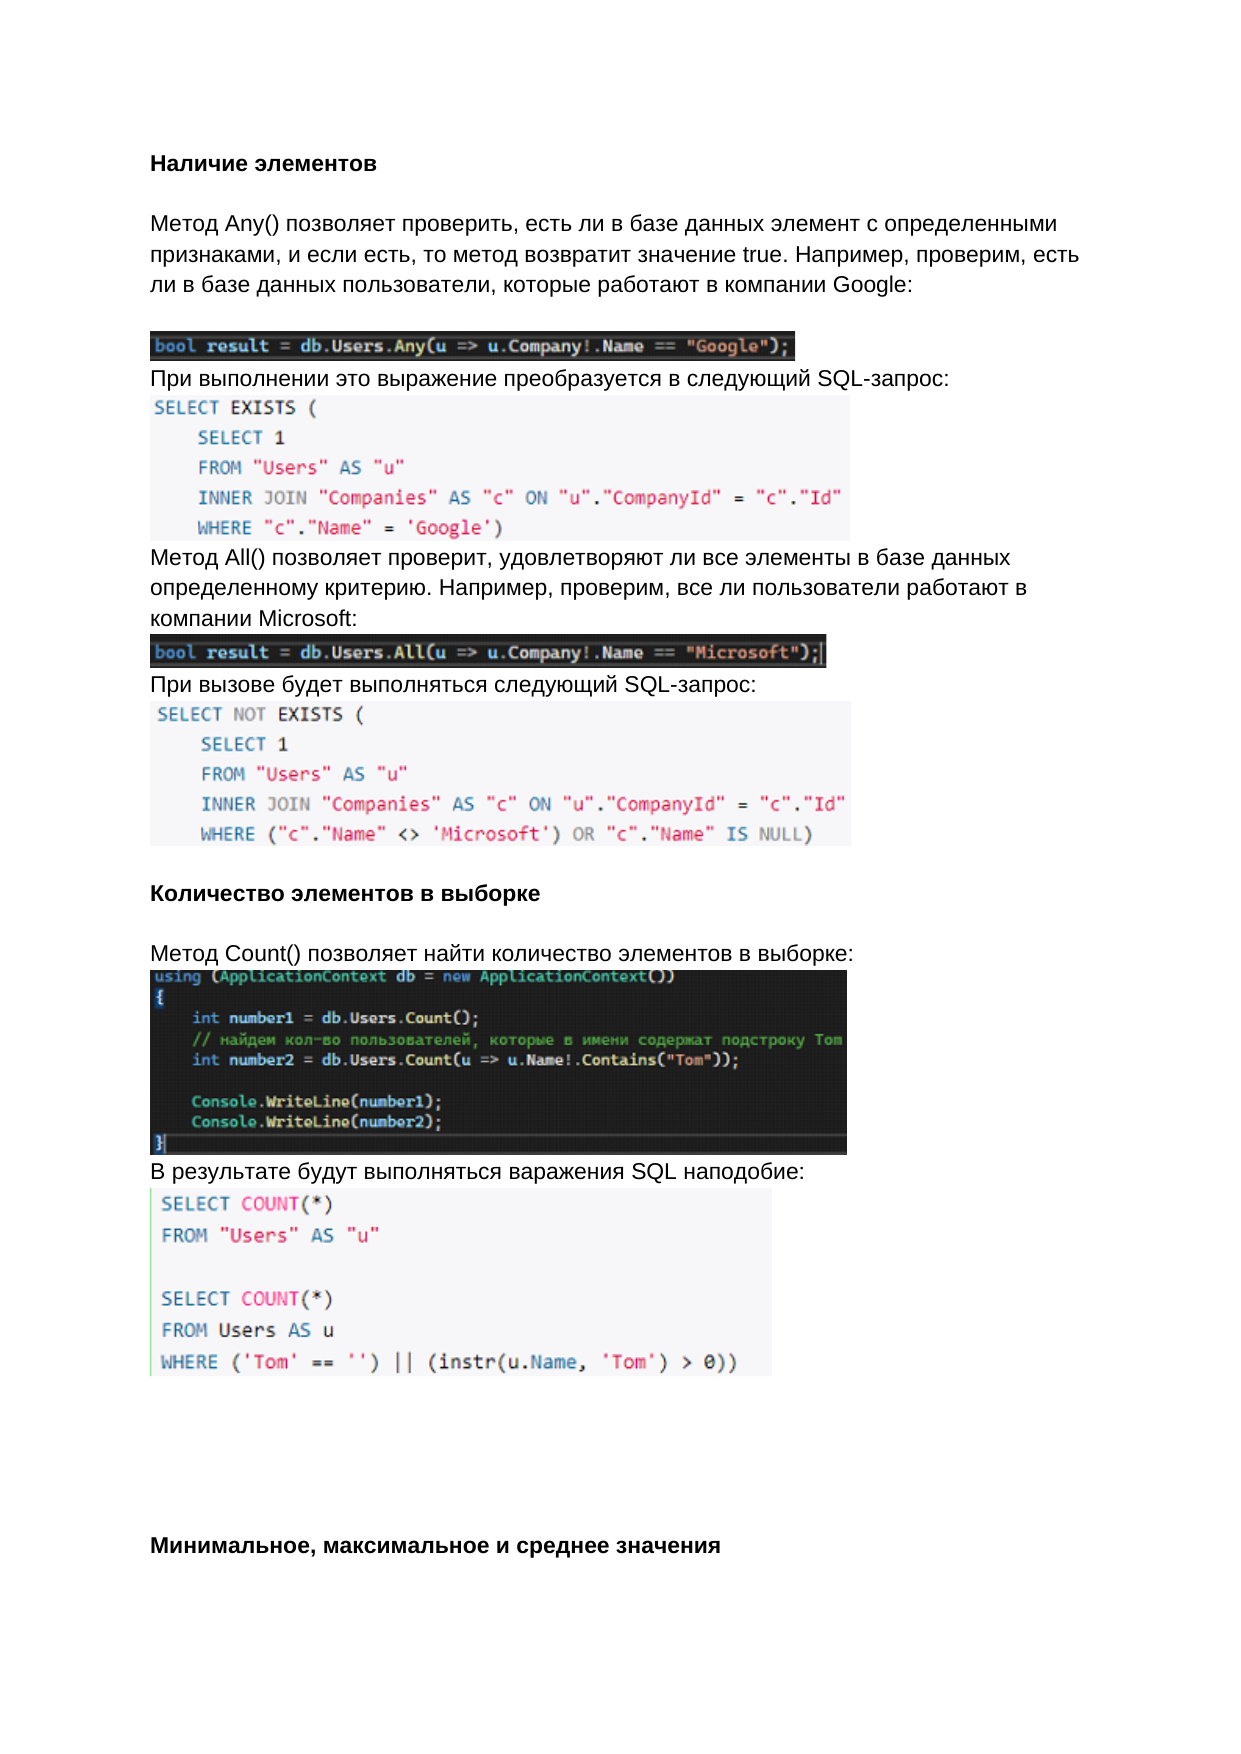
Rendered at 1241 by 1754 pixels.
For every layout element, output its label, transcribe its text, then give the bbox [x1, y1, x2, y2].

picture [150, 701, 852, 846]
text При вызове будет выполняться следующий SQL-запрос: [150, 671, 1090, 698]
text Метод All() позволяет проверит, удовлетворяют ли все элементы в базе данных определенному критерию. Например, проверим, все ли пользователи работают в компании Microsoft: [150, 544, 1090, 631]
picture [150, 331, 796, 361]
text Минимальное, максимальное и среднее значения [150, 1532, 1090, 1559]
picture [150, 395, 851, 541]
text Метод Count() позволяет найти количество элементов в выборке: [150, 940, 1090, 966]
text Количество элементов в выборке [150, 879, 1090, 906]
picture [150, 634, 827, 668]
text В результате будут выполняться варажения SQL наподобие: [150, 1158, 1090, 1185]
text Наличие элементов [150, 150, 1090, 176]
picture [150, 1188, 772, 1378]
picture [150, 970, 847, 1155]
text Метод Any() позволяет проверить, есть ли в базе данных элемент с определенными признаками, и если есть, то метод возвратит значение true. Например, проверим, есть ли в базе данных пользователи, которые работают в компании Google: [150, 210, 1090, 297]
